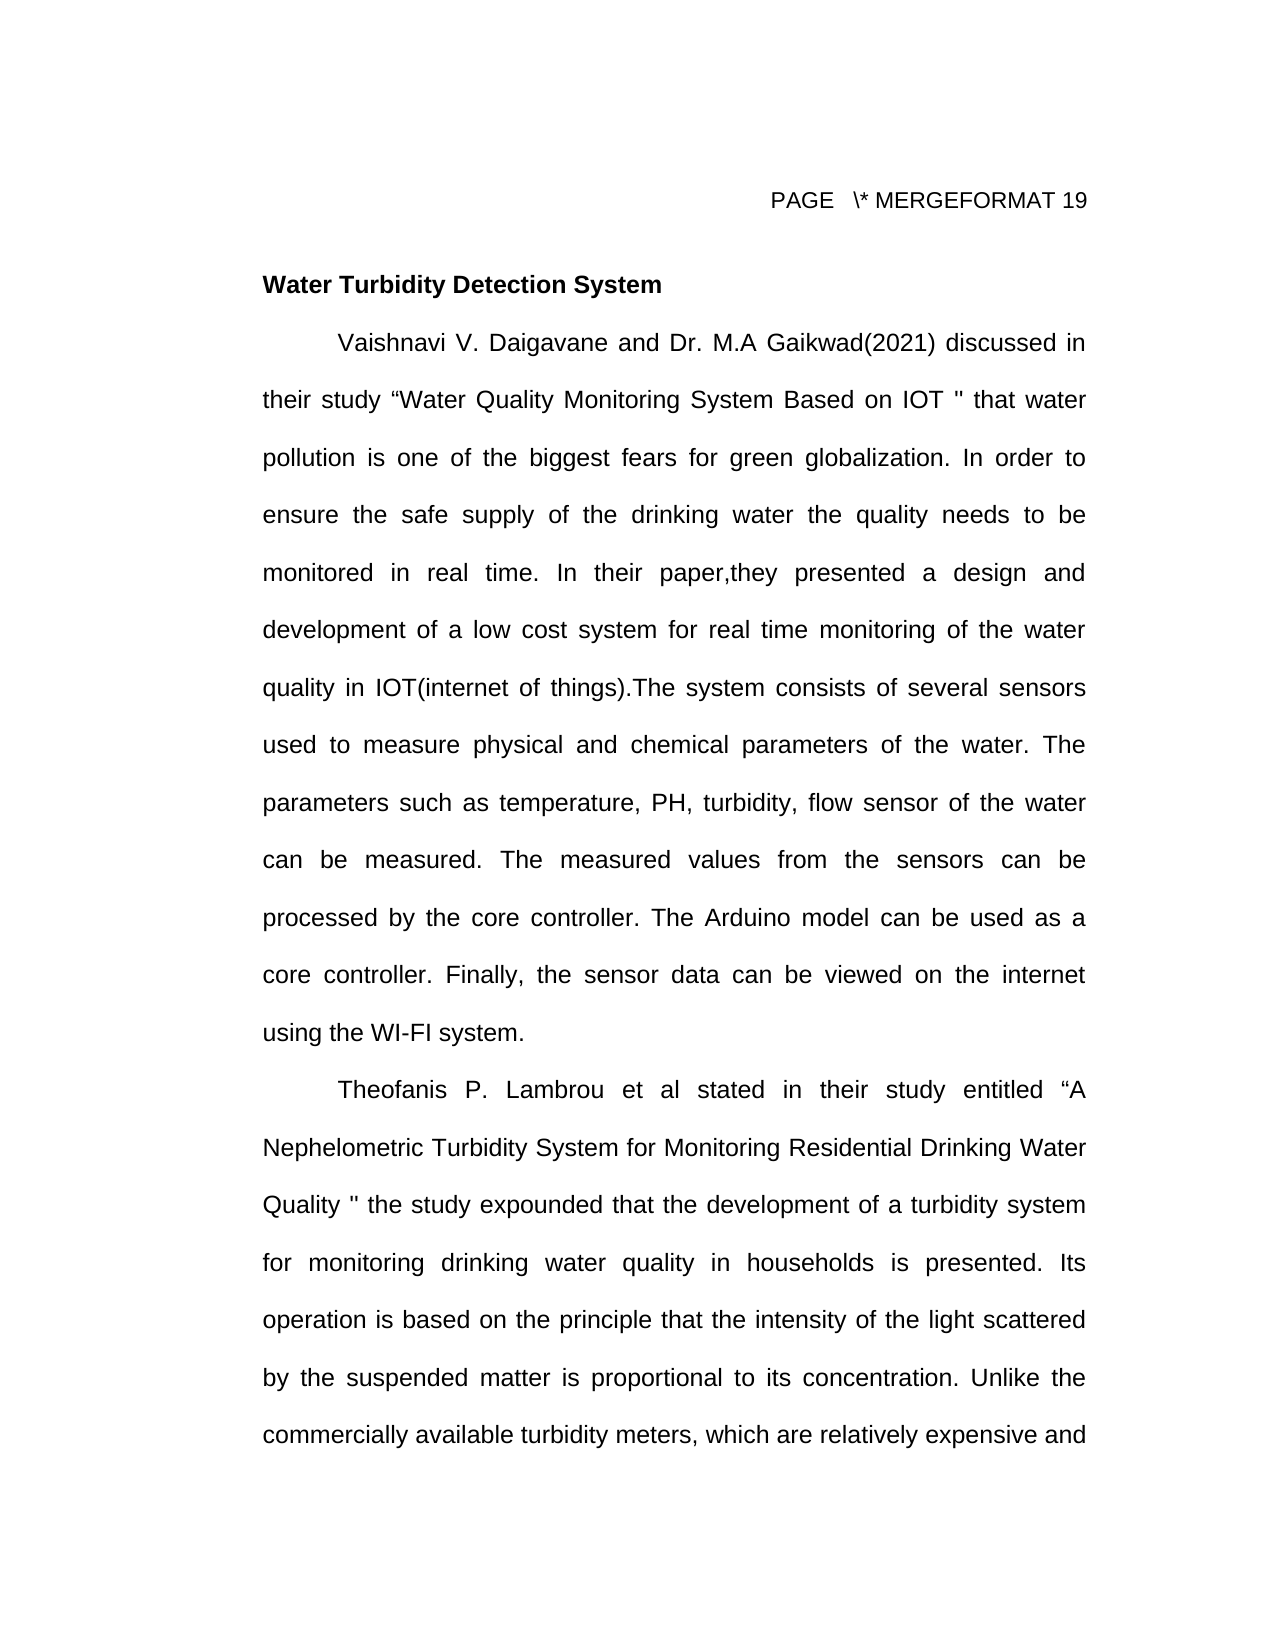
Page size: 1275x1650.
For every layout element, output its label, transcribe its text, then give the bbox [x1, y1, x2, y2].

text Water Turbidity Detection System [262, 270, 1087, 299]
text Vaishnavi V. Daigavane and Dr. M.A Gaikwad(2021) discussed in their study “Water Quality Monitoring System Based on IOT '' that water pollution is one of the biggest fears for green globalization. In order to ensure the safe supply of the drinking water the quality needs to be monitored in real time. In their paper,they presented a design and development of a low cost system for real time monitoring of the water quality in IOT(internet of things).The system consists of several sensors used to measure physical and chemical parameters of the water. The parameters such as temperature, PH, turbidity, flow sensor of the water can be measured. The measured values from the sensors can be processed by the core controller. The Arduino model can be used as a core controller. Finally, the sensor data can be viewed on the internet using the WI-FI system. [262, 327, 1087, 1046]
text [262, 1075, 1087, 1449]
